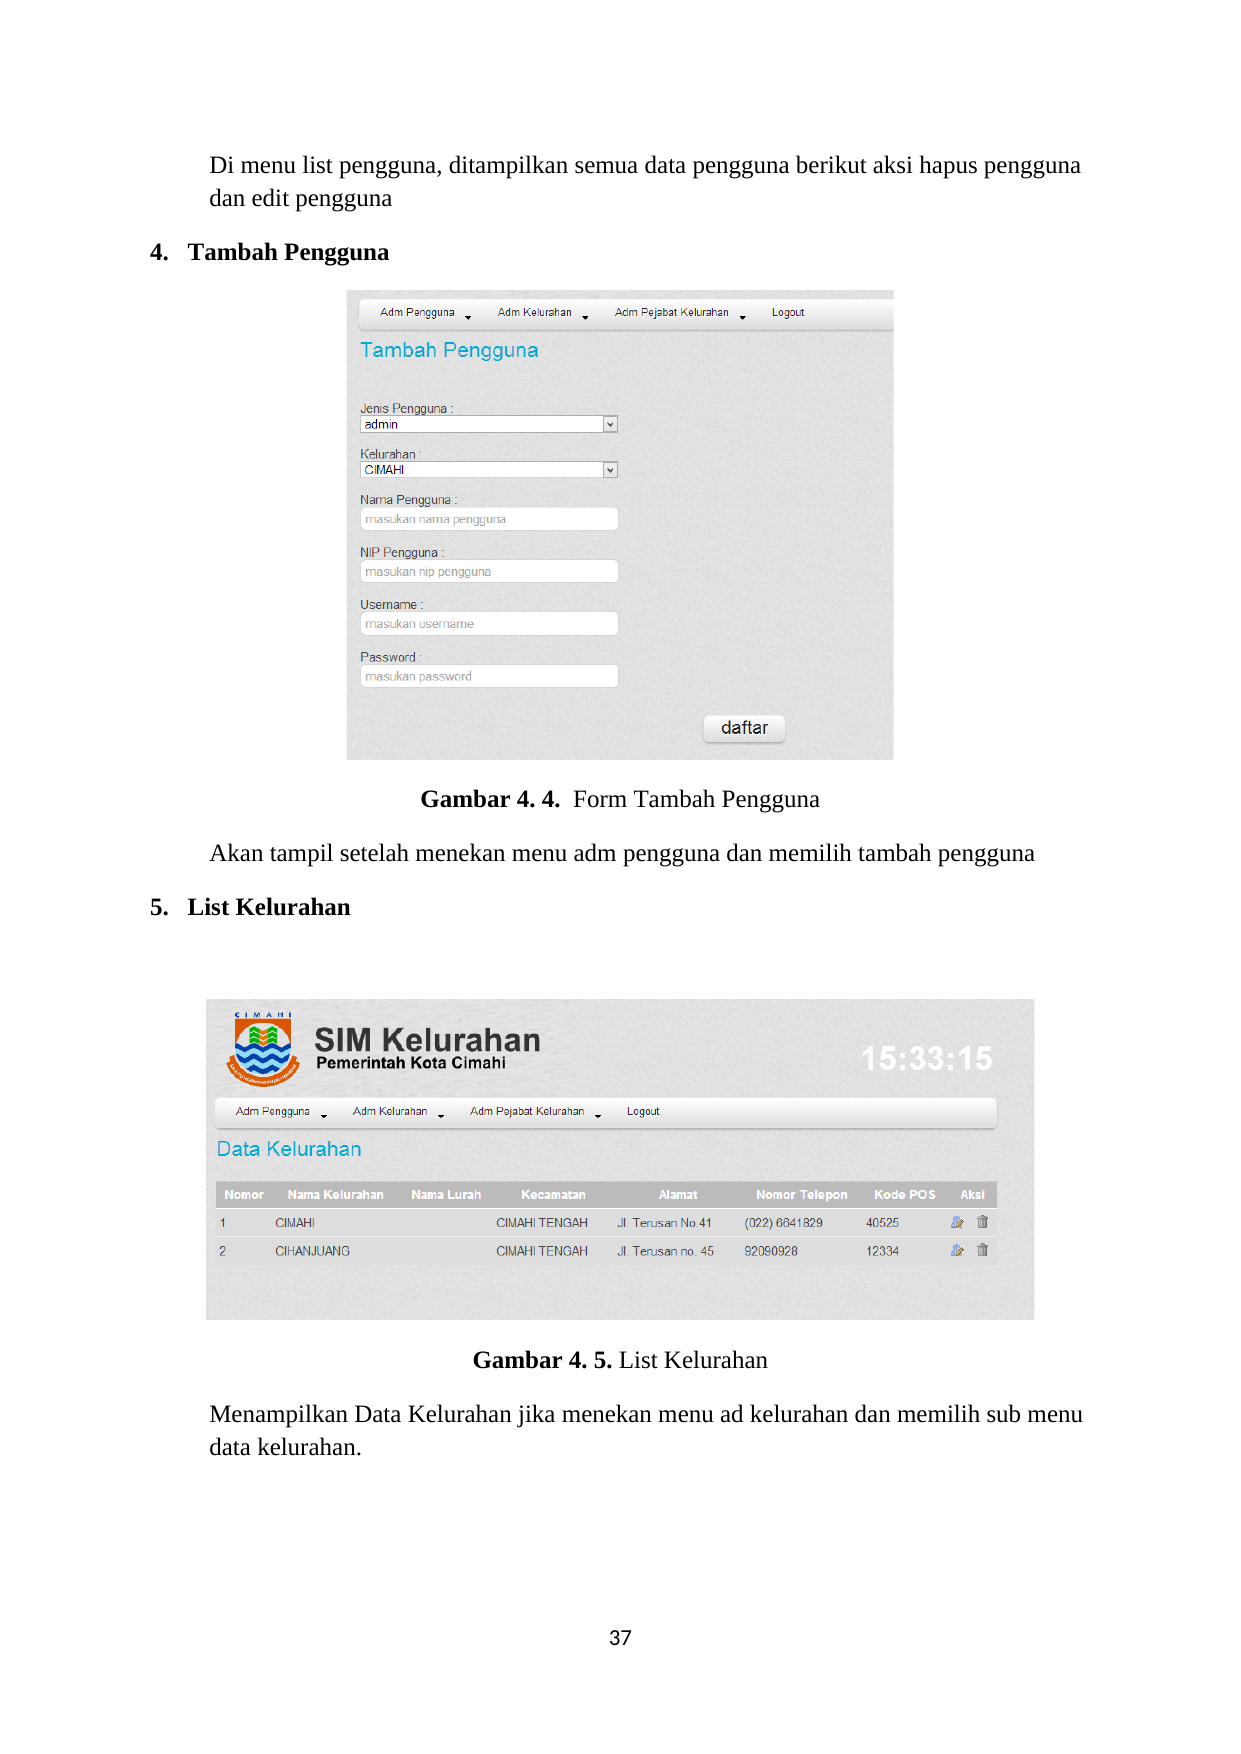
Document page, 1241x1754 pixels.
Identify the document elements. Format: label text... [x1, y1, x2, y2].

picture [346, 290, 894, 760]
text Gambar 4. 5. List Kelurahan [150, 1345, 1090, 1374]
picture [205, 999, 1035, 1320]
list List Kelurahan [150, 892, 1090, 921]
text Akan tampil setelah menekan menu adm pengguna dan memilih tambah pengguna [209, 838, 1090, 867]
text Menampilkan Data Kelurahan jika menekan menu ad kelurahan dan memilih sub menu data kelurahan. [209, 1399, 1090, 1461]
text Di menu list pengguna, ditampilkan semua data pengguna berikut aksi hapus pengguna dan edit pengguna [209, 150, 1090, 212]
text Gambar 4. 4. Form Tambah Pengguna [150, 784, 1090, 813]
list Tambah Pengguna [150, 237, 1090, 266]
